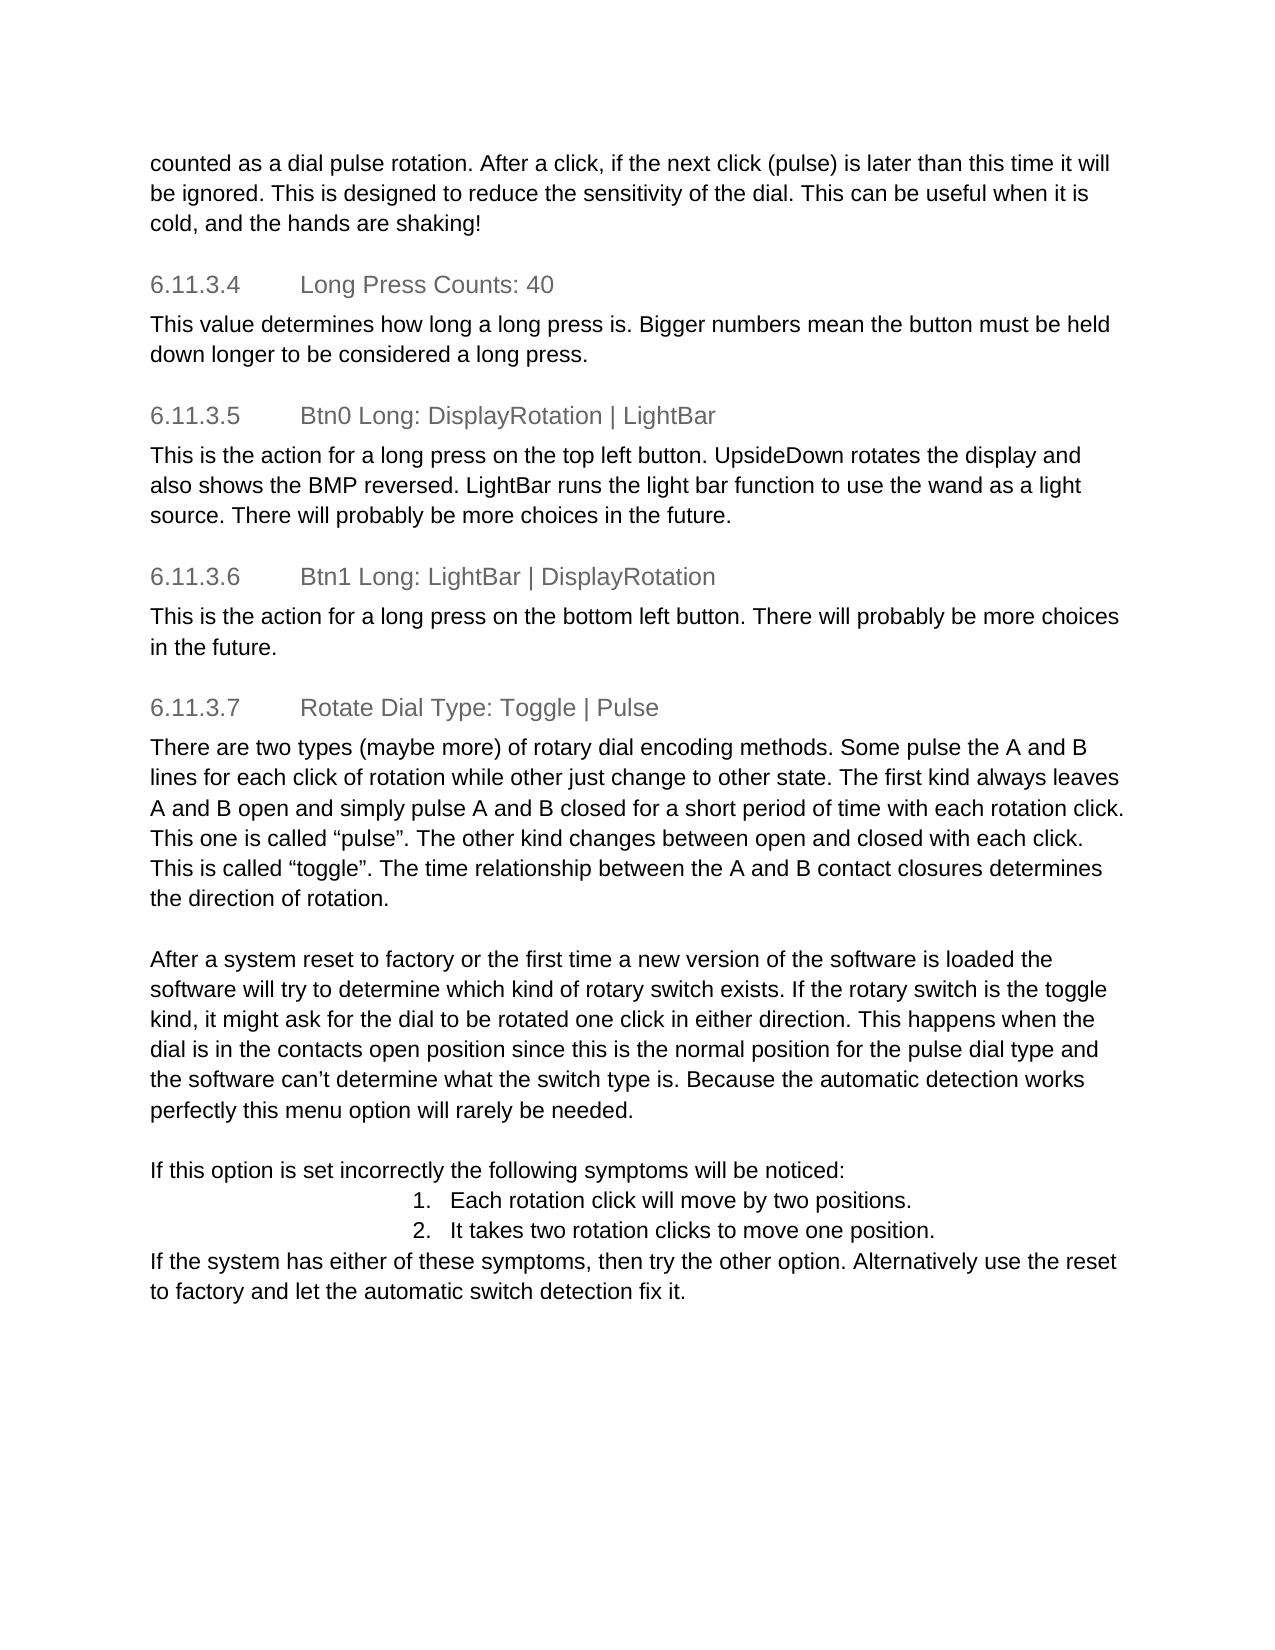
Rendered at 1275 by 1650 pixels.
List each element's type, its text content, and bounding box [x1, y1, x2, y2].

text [150, 150, 1125, 237]
subtitle Btn1 Long: LightBar | DisplayRotation [150, 562, 1125, 591]
text This is the action for a long press on the bottom left button. There will probably be more choices in the future. [150, 603, 1125, 660]
text If the system has either of these symptoms, then try the other option. Alternatively use the reset to factory and let the automatic switch detection fix it. [150, 1248, 1125, 1304]
text There are two types (maybe more) of rotary dial encoding methods. Some pulse the A and B lines for each click of rotation while other just change to other state. The first kind always leaves A and B open and simply pulse A and B closed for a short period of time with each rotation click. This one is called “pulse”. The other kind changes between open and closed with each click. This is called “toggle”. The time relationship between the A and B contact closures determines the direction of rotation. [150, 734, 1125, 912]
text After a system reset to factory or the first time a new version of the software is loaded the software will try to determine which kind of rotary switch exists. If the rotary switch is the toggle kind, it might ask for the dial to be rotated one click in either direction. This happens when the dial is in the contacts open position since this is the normal position for the pulse dial type and the software can’t determine what the switch type is. Because the automatic detection works perfectly this menu option will rarely be needed. [150, 946, 1125, 1123]
text This value determines how long a long press is. Bigger numbers mean the button must be held down longer to be considered a long press. [150, 311, 1125, 368]
subtitle Rotate Dial Type: Toggle | Pulse [150, 693, 1125, 722]
list It takes two rotation clicks to move one position. [412, 1217, 1125, 1244]
text This is the action for a long press on the top left button. UpsideDown rotates the display and also shows the BMP reversed. LightBar runs the light bar function to use the wand as a light source. There will probably be more choices in the future. [150, 442, 1125, 529]
text If this option is set incorrectly the following symptoms will be noticed: [150, 1157, 1125, 1183]
list Each rotation click will move by two positions. [412, 1187, 1125, 1214]
subtitle Long Press Counts: 40 [150, 270, 1125, 298]
subtitle Btn0 Long: DisplayRotation | LightBar [150, 401, 1125, 429]
